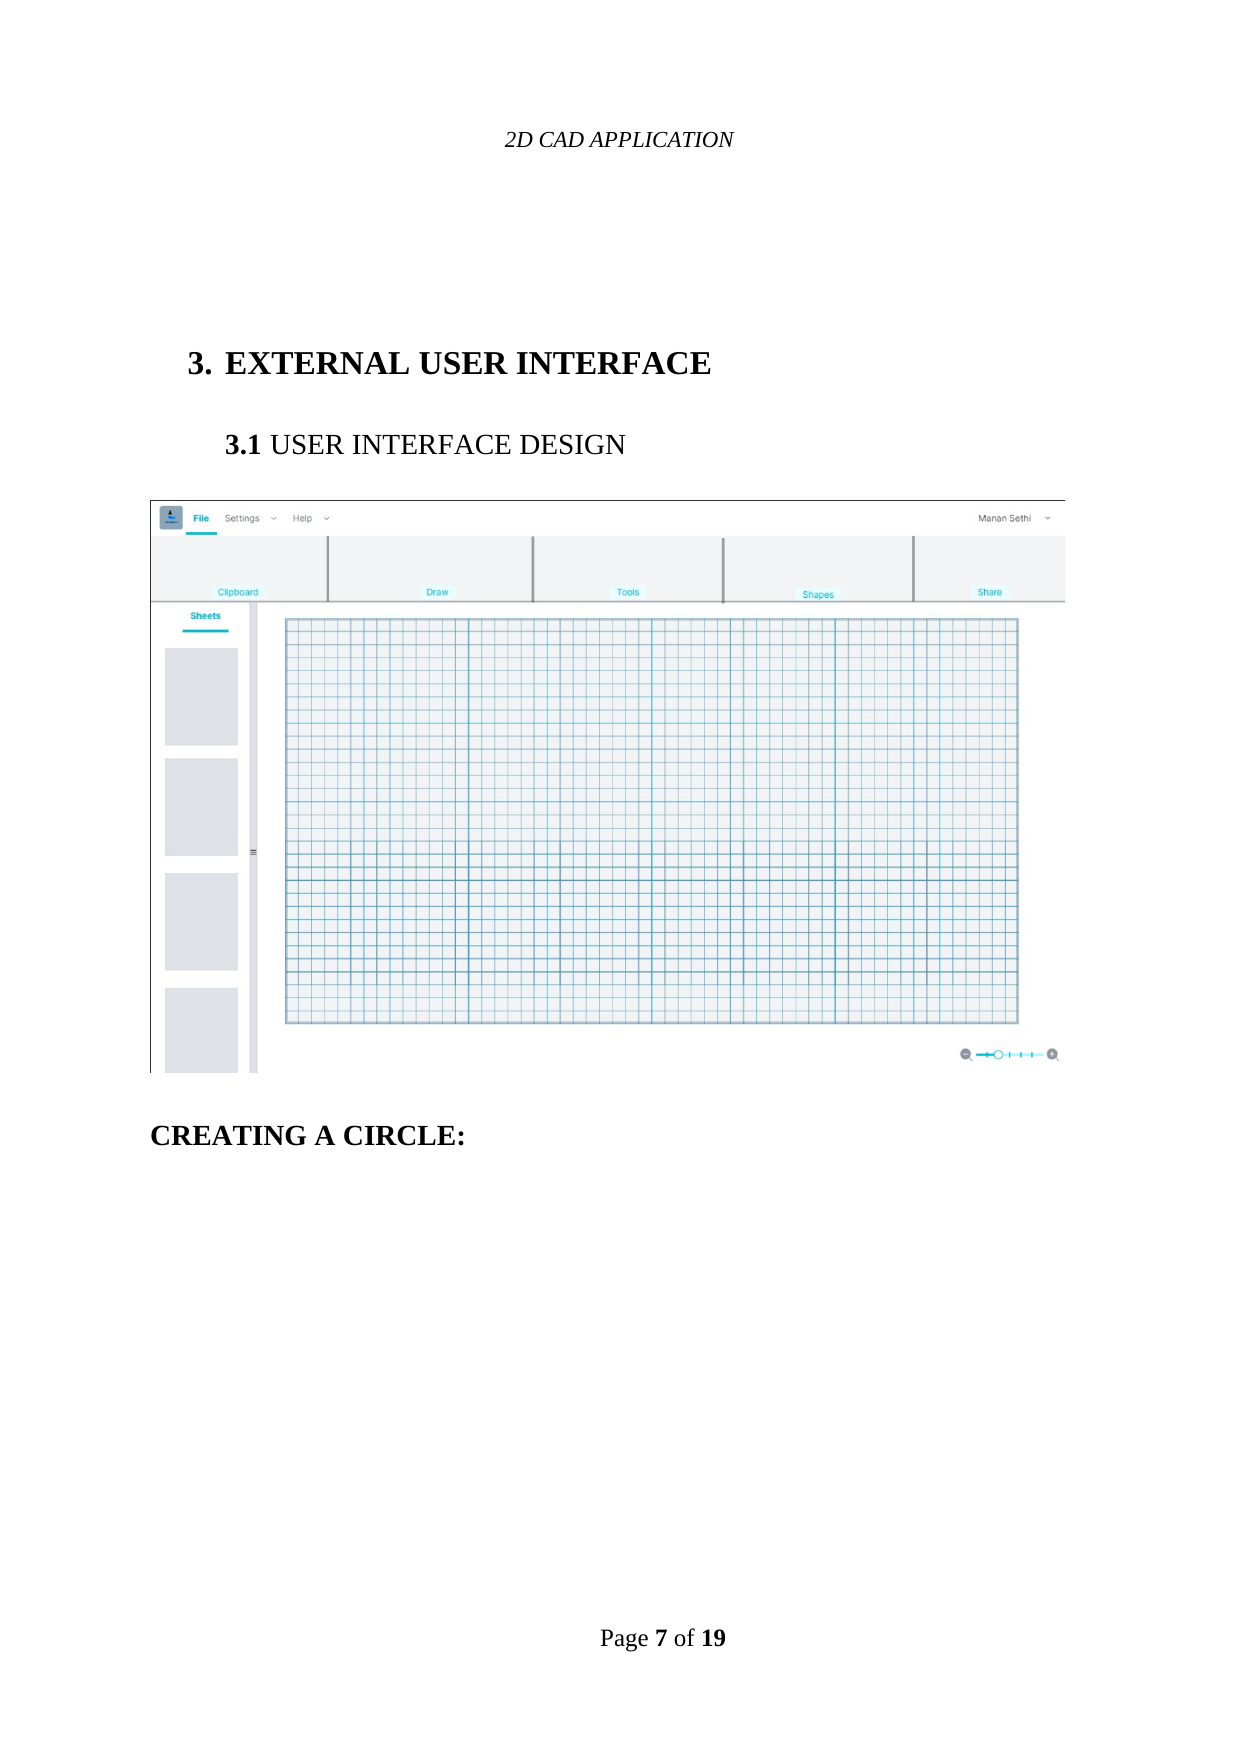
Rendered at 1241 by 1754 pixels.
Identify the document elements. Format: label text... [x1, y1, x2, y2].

text CREATING A CIRCLE: [150, 1118, 1090, 1152]
picture [150, 500, 1066, 1073]
list USER INTERFACE DESIGN [225, 427, 1090, 461]
list EXTERNAL USER INTERFACE [187, 343, 1090, 381]
